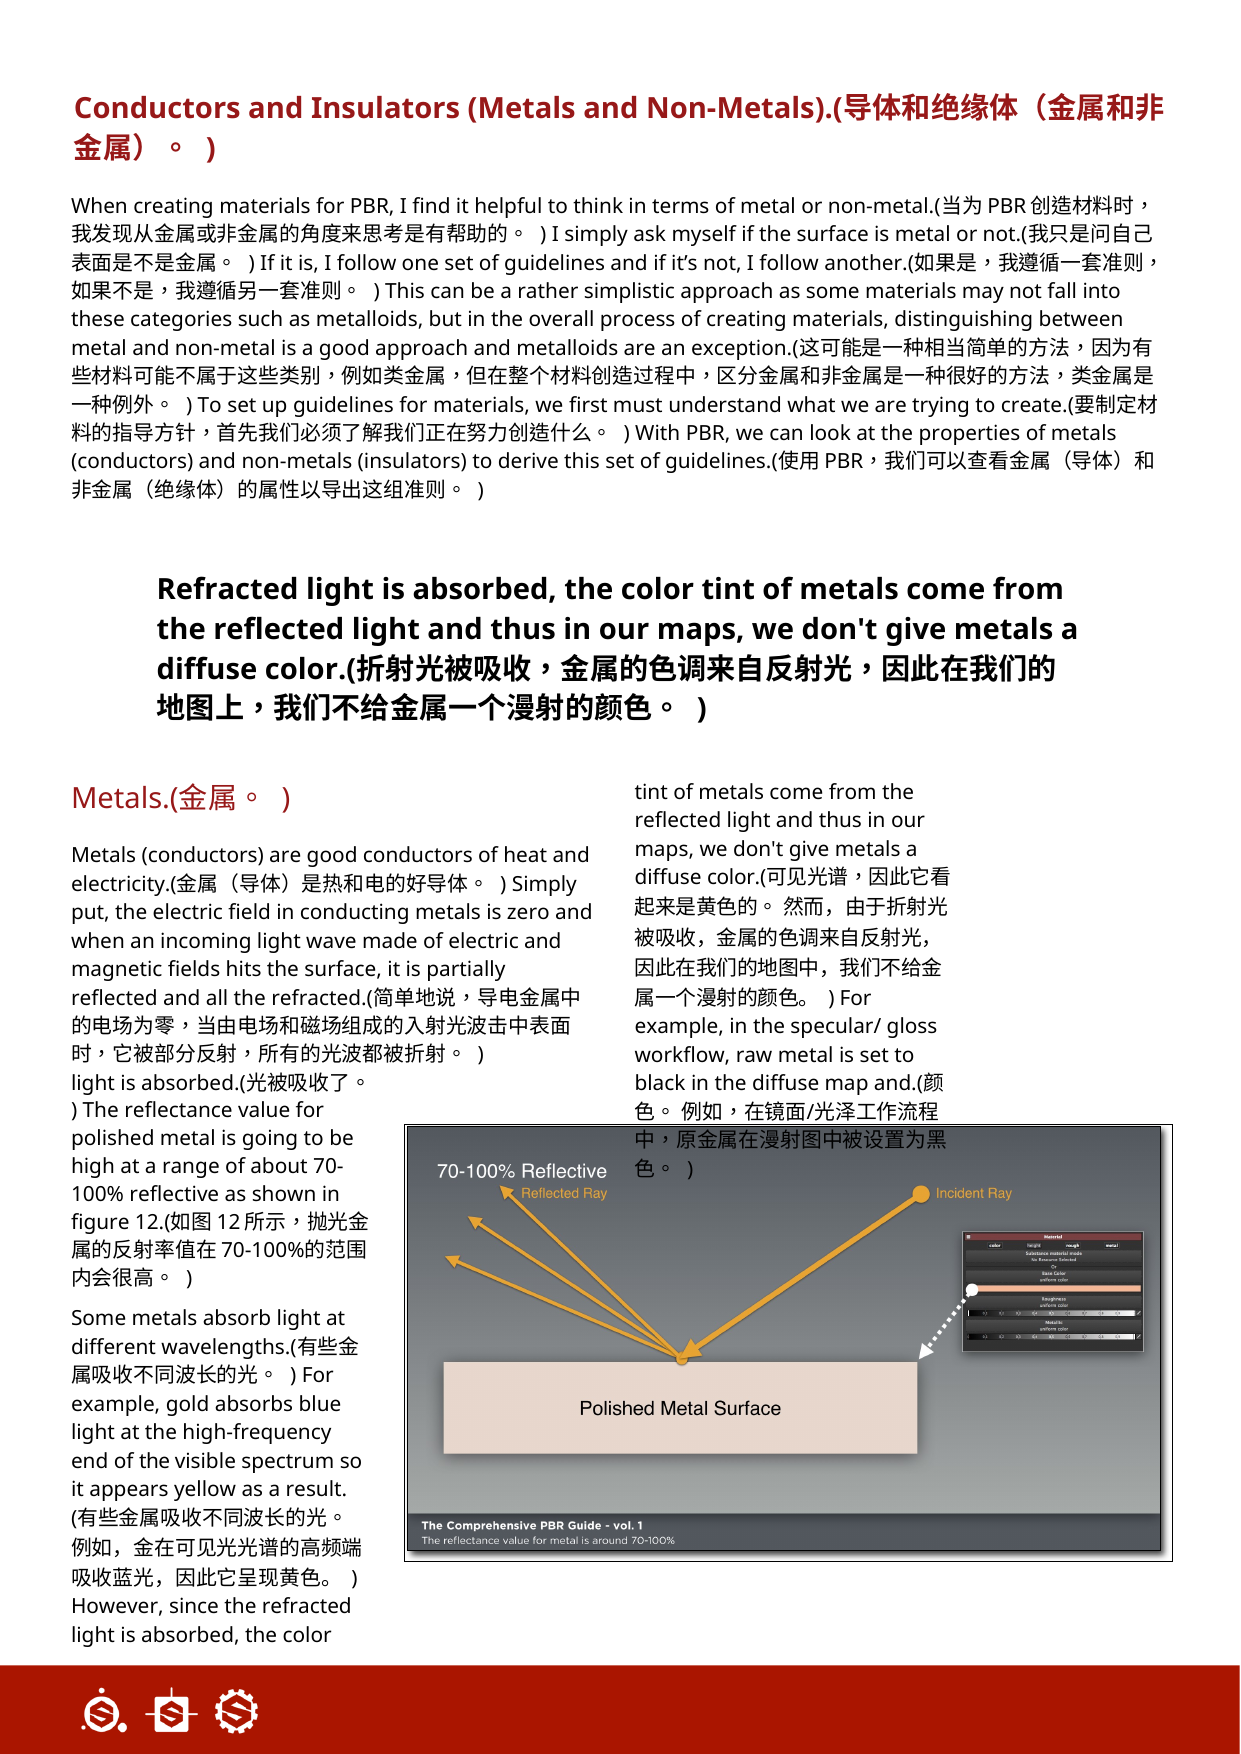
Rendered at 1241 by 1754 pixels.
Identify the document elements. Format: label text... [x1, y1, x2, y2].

text When creating materials for PBR, I find it helpful to think in terms of metal or non-metal.(当为PBR创造材料时，我发现从金属或非金属的角度来思考是有帮助的。 ) I simply ask myself if the surface is metal or not.(我只是问自己表面是不是金属。 ) If it is, I follow one set of guidelines and if it’s not, I follow another.(如果是，我遵循一套准则，如果不是，我遵循另一套准则。 ) This can be a rather simplistic approach as some materials may not fall into these categories such as metalloids, but in the overall process of creating materials, distinguishing between metal and non-metal is a good approach and metalloids are an exception.(这可能是一种相当简单的方法，因为有些材料可能不属于这些类别，例如类金属，但在整个材料创造过程中，区分金属和非金属是一种很好的方法，类金属是一种例外。 ) To set up guidelines for materials, we first must understand what we are trying to create.(要制定材料的指导方针，首先我们必须了解我们正在努力创造什么。 ) With PBR, we can look at the properties of metals (conductors) and non-metals (insulators) to derive this set of guidelines.(使用PBR，我们可以查看金属（导体）和非金属（绝缘体）的属性以导出这组准则。 ) [71, 191, 1169, 503]
text Conductors and Insulators (Metals and Non-Metals).(导体和绝缘体（金属和非金属）。 ) [74, 87, 1184, 167]
picture [408, 1127, 1160, 1550]
text Metals (conductors) are good conductors of heat and electricity.(金属（导体）是热和电的好导体。 ) Simply put, the electric field in conducting metals is zero and when an incoming light wave made of electric and magnetic fields hits the surface, it is partially reflected and all the refracted.(简单地说，导电金属中的电场为零，当由电场和磁场组成的入射光波击中表面时，它被部分反射，所有的光波都被折射。 ) [71, 840, 596, 1068]
text Refracted light is absorbed, the color tint of metals come from the reflected light and thus in our maps, we don't give metals a diffuse color.(折射光被吸收，金属的色调来自反射光，因此在我们的地图上，我们不给金属一个漫射的颜色。 ) [156, 569, 1085, 727]
text light is absorbed.(光被吸收了。 ) The reflectance value for polished metal is going to be high at a range of about 70-100% reflective as shown in figure 12.(如图12所示，抛光金属的反射率值在70-100%的范围内会很高。 ) [71, 1068, 377, 1291]
text Some metals absorb light at different wavelengths.(有些金属吸收不同波长的光。 ) For example, gold absorbs blue light at the high-frequency end of the visible spectrum so it appears yellow as a result.(有些金属吸收不同波长的光。 例如，金在可见光光谱的高频端吸收蓝光，因此它呈现黄色。 ) However, since the refracted light is absorbed, the color tint of metals come from the reflected light and thus in our maps, we don't give metals a diffuse color.(可见光谱，因此它看起来是黄色的。 然而，由于折射光被吸收，金属的色调来自反射光，因此在我们的地图中，我们不给金属一个漫射的颜色。 ) For example, in the specular/ gloss workflow, raw metal is set to black in the diffuse map and.(颜色。 例如，在镜面/光泽工作流程中，原金属在漫射图中被设置为黑色。 ) [634, 777, 956, 1182]
picture [73, 1682, 260, 1740]
text Metals.(金属。 ) [71, 777, 599, 817]
text Some metals absorb light at different wavelengths.(有些金属吸收不同波长的光。 ) For example, gold absorbs blue light at the high-frequency end of the visible spectrum so it appears yellow as a result.(有些金属吸收不同波长的光。 例如，金在可见光光谱的高频端吸收蓝光，因此它呈现黄色。 ) However, since the refracted light is absorbed, the color tint of metals come from the reflected light and thus in our maps, we don't give metals a diffuse color.(可见光谱，因此它看起来是黄色的。 然而，由于折射光被吸收，金属的色调来自反射光，因此在我们的地图中，我们不给金属一个漫射的颜色。 ) For example, in the specular/ gloss workflow, raw metal is set to black in the diffuse map and.(颜色。 例如，在镜面/光泽工作流程中，原金属在漫射图中被设置为黑色。 ) [71, 1303, 371, 1648]
picture [405, 1125, 1172, 1561]
